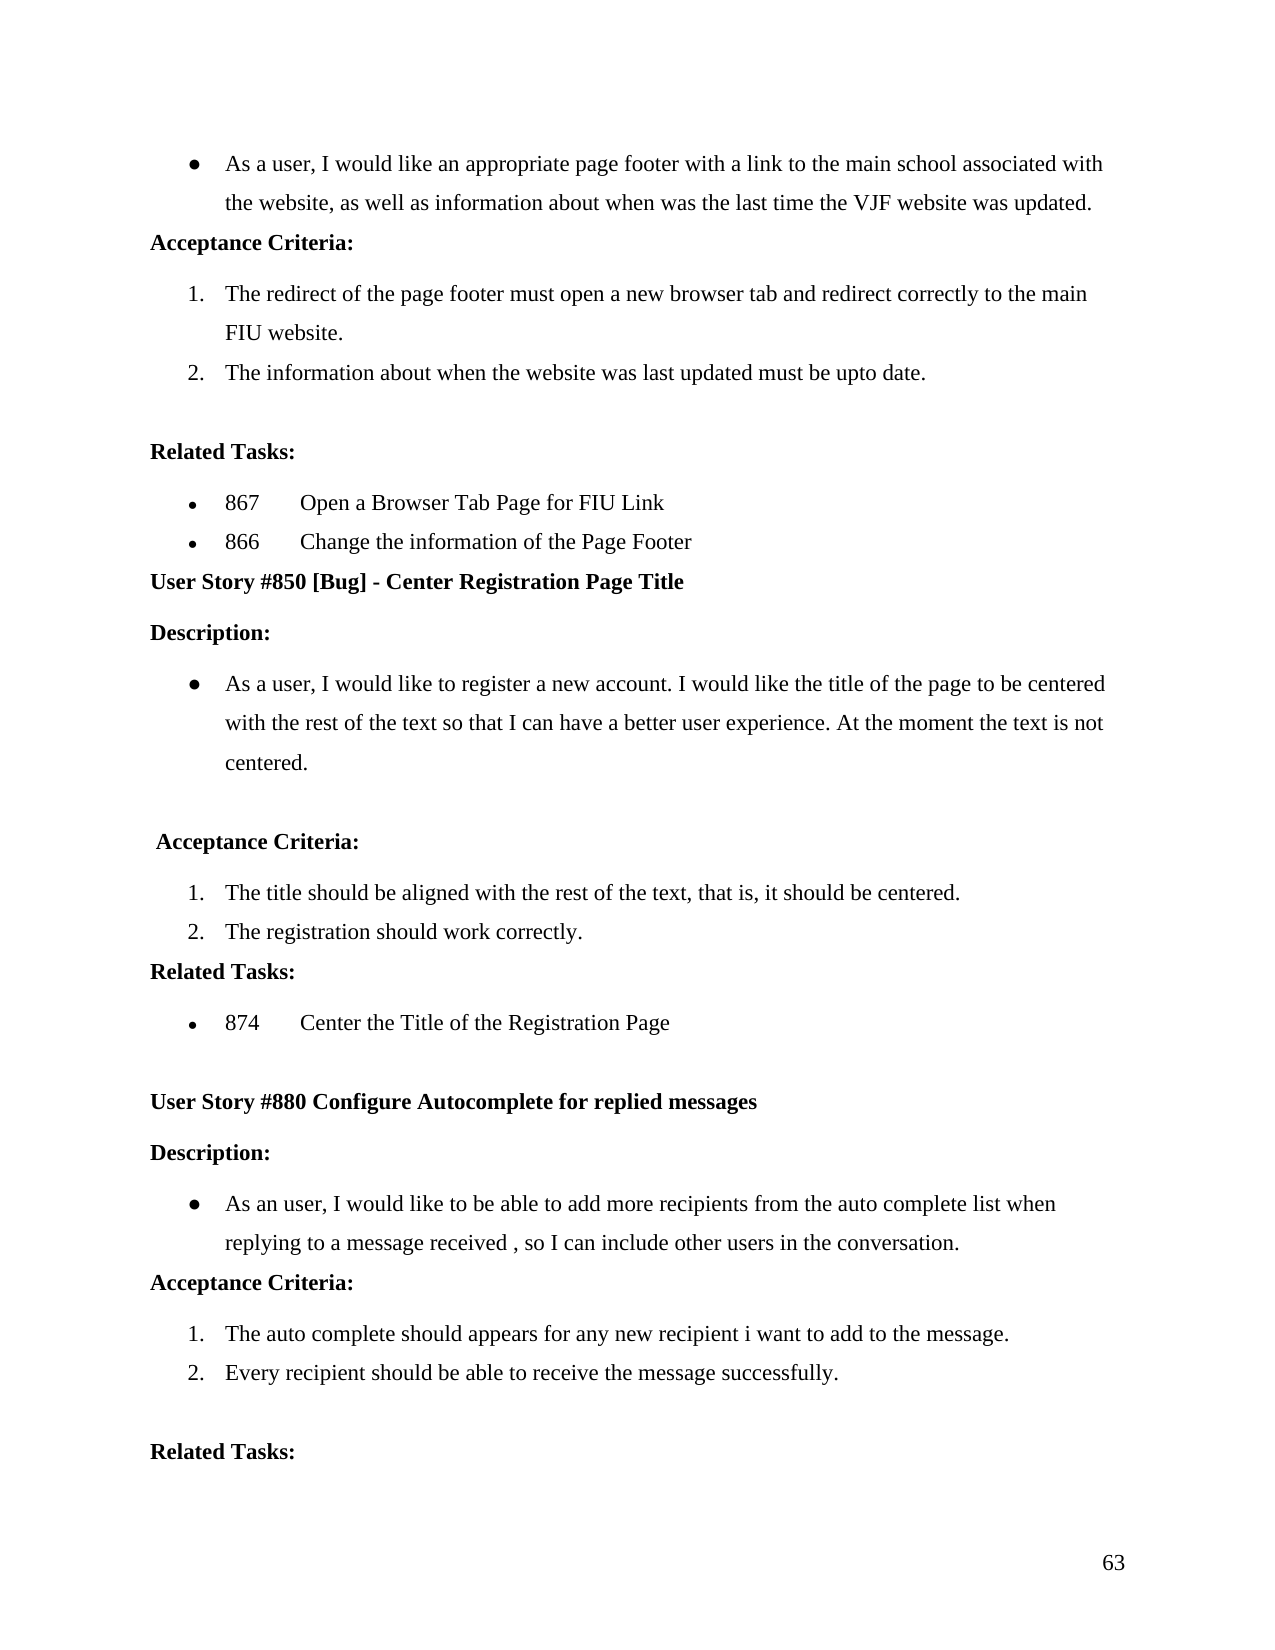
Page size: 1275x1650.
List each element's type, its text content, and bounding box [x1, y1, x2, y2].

text Related Tasks: [150, 438, 1125, 464]
list 874 Center the Title of the Registration Page [187, 1009, 1125, 1035]
list The information about when the website was last updated must be upto date. [187, 359, 1125, 385]
list As a user, I would like an appropriate page footer with a link to the main school associated with the website, as well as information about when was the last time the VJF website was updated. [187, 150, 1125, 216]
text User Story #880 Configure Autocomplete for replied messages [150, 1088, 1125, 1114]
text Related Tasks: [150, 958, 1125, 984]
text User Story #850 [Bug] - Center Registration Page Title [150, 568, 1125, 594]
text Acceptance Criteria: [150, 828, 1125, 854]
text Description: [150, 1139, 1125, 1165]
text Acceptance Criteria: [150, 1269, 1125, 1295]
text Description: [150, 619, 1125, 645]
text Acceptance Criteria: [150, 229, 1125, 255]
list As an user, I would like to be able to add more recipients from the auto complete list when replying to a message received , so I can include other users in the conversation. [187, 1190, 1125, 1256]
list As a user, I would like to register a new account. I would like the title of the page to be centered with the rest of the text so that I can have a better user experience. At the moment the text is not centered. [187, 670, 1125, 775]
list 866 Change the information of the Page Footer [187, 528, 1125, 555]
list Every recipient should be able to receive the message successfully. [187, 1359, 1125, 1386]
list 867 Open a Browser Tab Page for FIU Link [187, 489, 1125, 515]
list The registration should work correctly. [187, 918, 1125, 945]
list The auto complete should appears for any new recipient i want to add to the message. [187, 1320, 1125, 1346]
text Related Tasks: [150, 1438, 1125, 1465]
list The title should be aligned with the rest of the text, that is, it should be centered. [187, 879, 1125, 905]
list The redirect of the page footer must open a new browser tab and redirect correctly to the main FIU website. [187, 280, 1125, 346]
